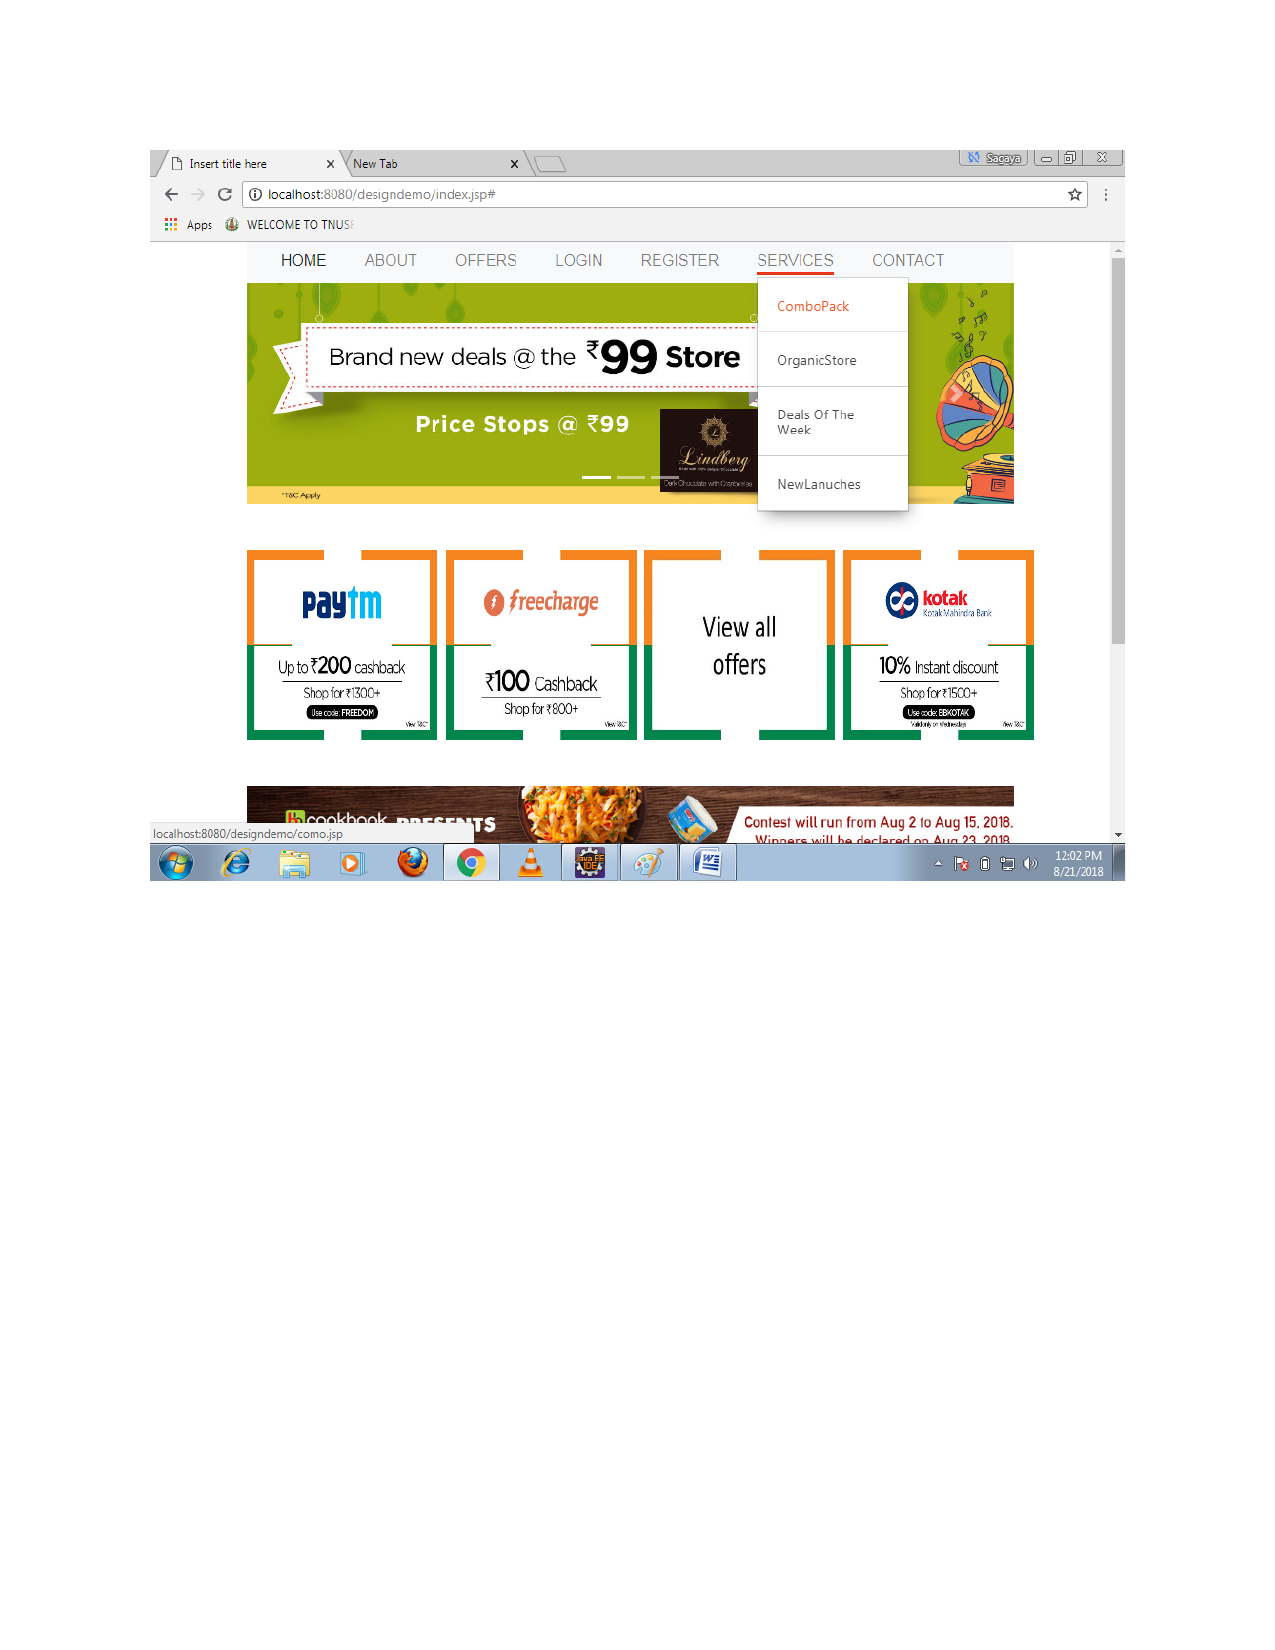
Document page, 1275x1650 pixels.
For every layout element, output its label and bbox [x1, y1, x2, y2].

picture [150, 150, 1125, 881]
